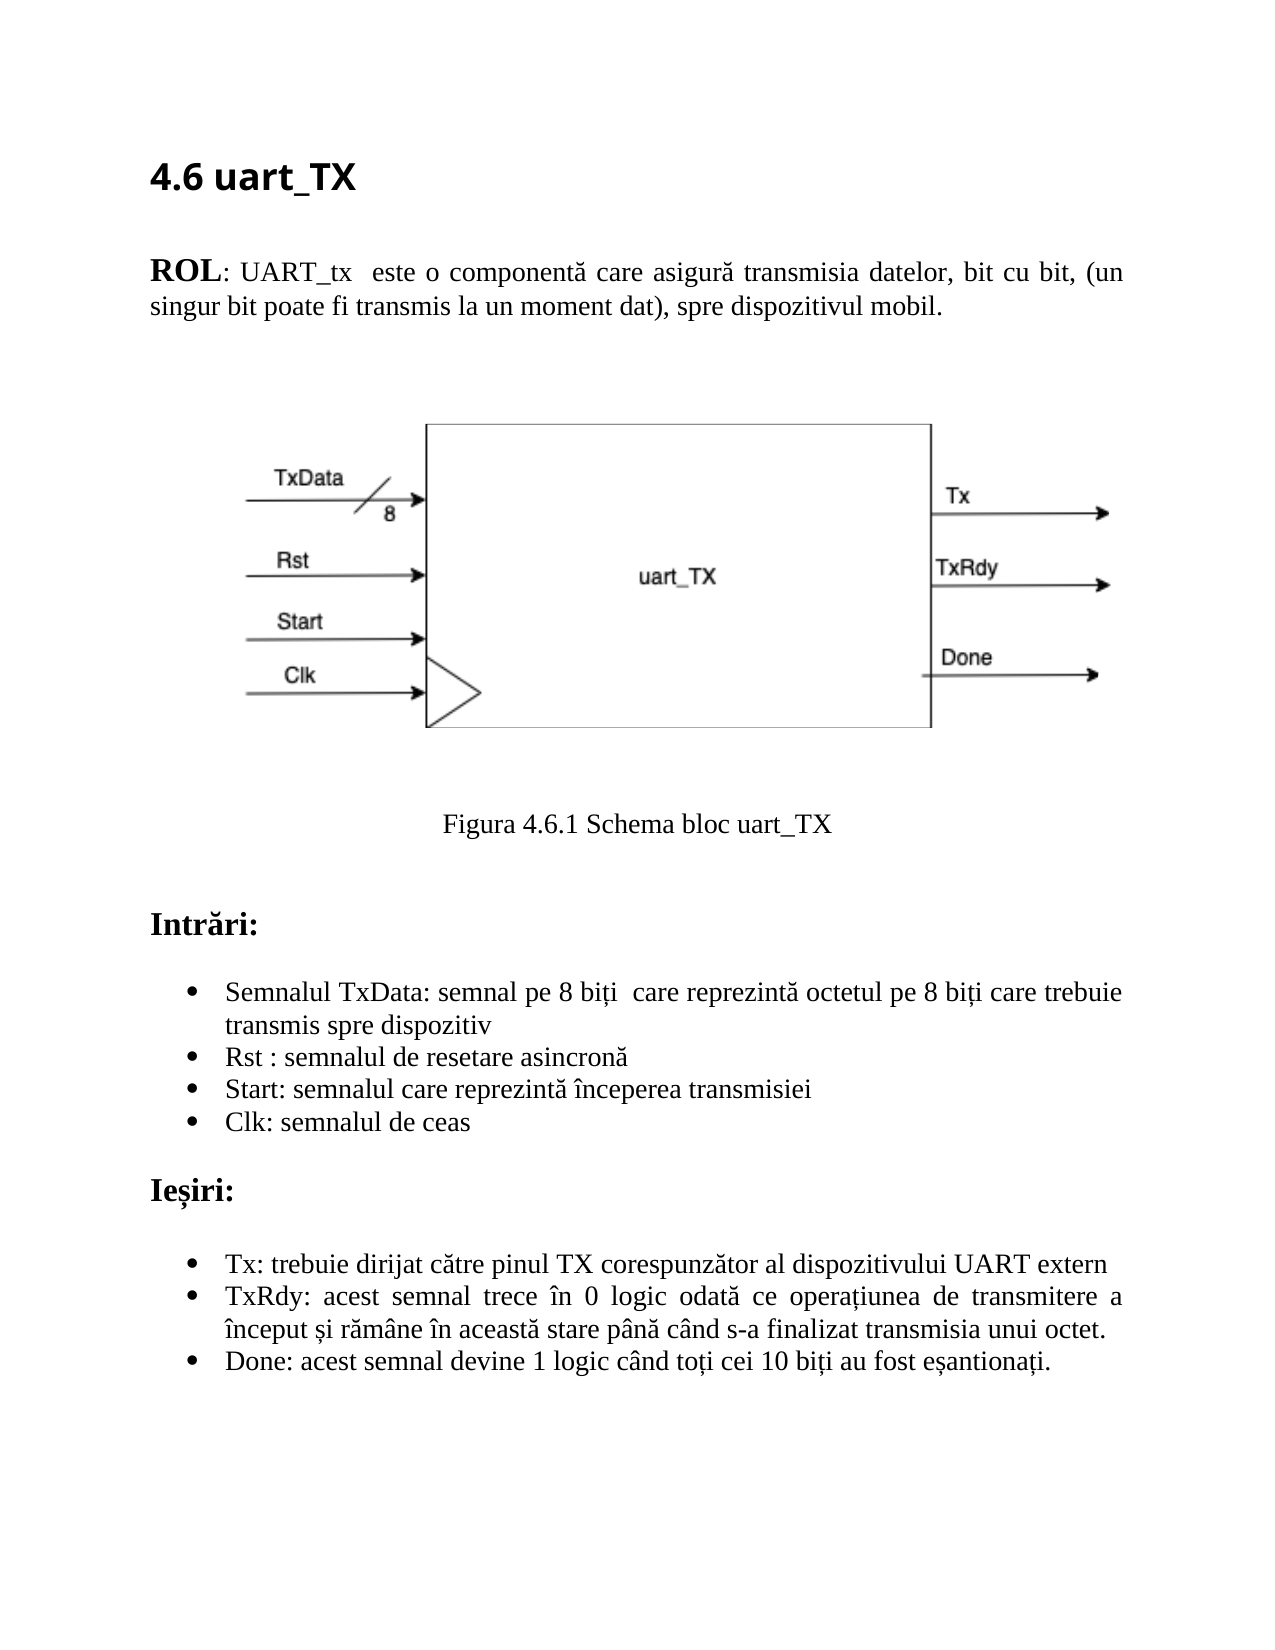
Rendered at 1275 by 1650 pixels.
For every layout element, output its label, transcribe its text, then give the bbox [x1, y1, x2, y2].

list Clk: semnalul de ceas [187, 1105, 1125, 1138]
text Intrări: [150, 904, 1125, 943]
list TxRdy: acest semnal trece în 0 logic odată ce operațiunea de transmitere a început și rămâne în această stare până când s-a finalizat transmisia unui octet. [187, 1279, 1125, 1344]
list Done: acest semnal devine 1 logic când toți cei 10 biți au fost eșantionați. [187, 1344, 1125, 1377]
text ROL: UART_tx este o componentă care asigură transmisia datelor, bit cu bit, (un singur bit poate fi transmis la un moment dat), spre dispozitivul mobil. [150, 251, 1125, 321]
text Figura 4.6.1 Schema bloc uart_TX [150, 807, 1125, 840]
text Ieșiri: [150, 1170, 1125, 1208]
subtitle 4.6 uart_TX [150, 150, 1125, 201]
list Tx: trebuie dirijat către pinul TX corespunzător al dispozitivului UART extern [187, 1247, 1125, 1279]
list Start: semnalul care reprezintă începerea transmisiei [187, 1073, 1125, 1105]
list Rst : semnalul de resetare asincronă [187, 1040, 1125, 1073]
picture [241, 423, 1114, 728]
list Semnalul TxData: semnal pe 8 biți care reprezintă octetul pe 8 biți care trebuie transmis spre dispozitiv [187, 975, 1125, 1040]
